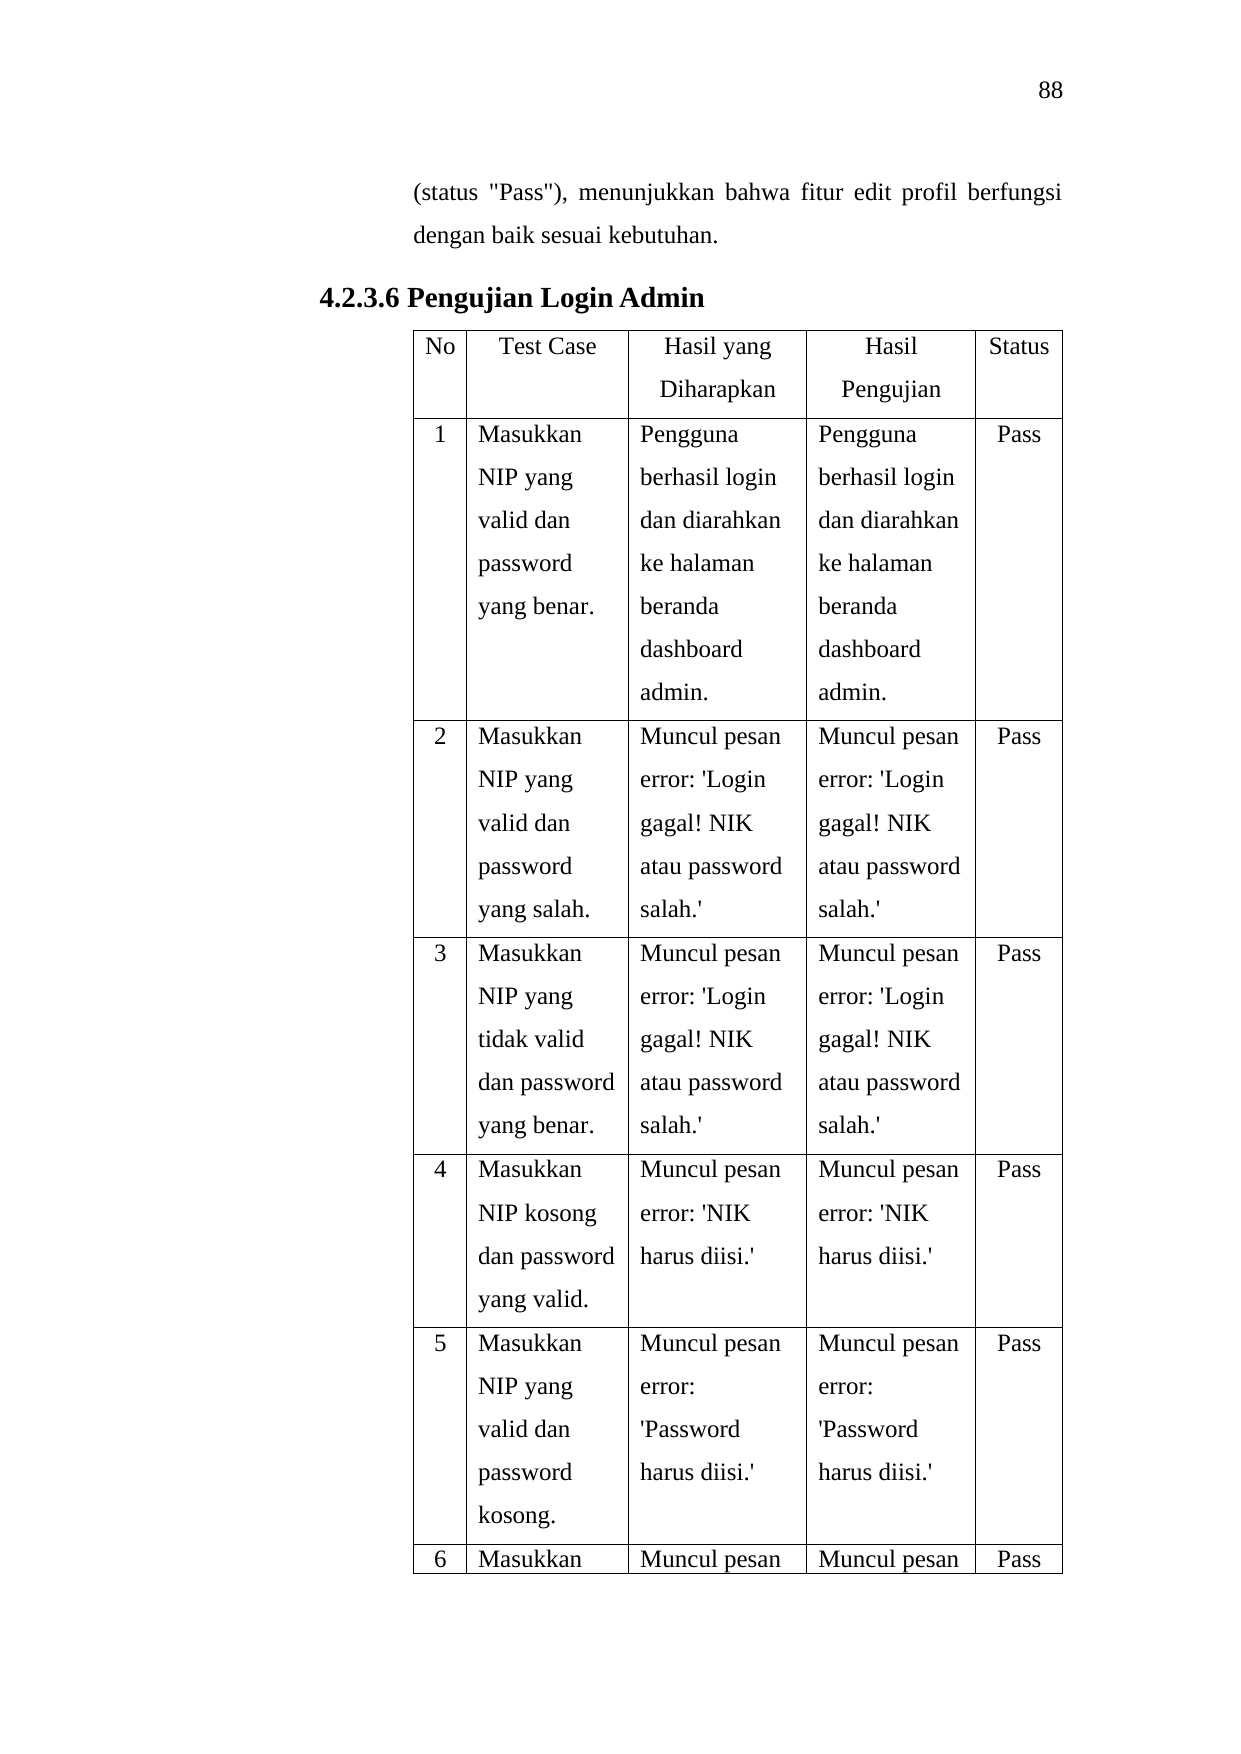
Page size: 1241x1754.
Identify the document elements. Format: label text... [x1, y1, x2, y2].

table_cell Masukkan NIP yang tidak valid dan password yang benar. [467, 938, 628, 1153]
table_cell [467, 1545, 628, 1573]
table_cell Pass [976, 1155, 1062, 1327]
table_cell Masukkan NIP yang valid dan password yang salah. [467, 721, 628, 937]
table_cell Muncul pesan error: 'Password harus diisi.' [629, 1328, 806, 1543]
table_cell Pass [976, 1328, 1062, 1543]
table_header Status [976, 331, 1062, 418]
table_cell Muncul pesan error: 'NIK harus diisi.' [629, 1155, 806, 1327]
table_cell Pass [976, 938, 1062, 1153]
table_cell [807, 1545, 975, 1573]
table_cell 2 [414, 721, 466, 937]
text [413, 177, 1063, 249]
table_cell Pass [976, 721, 1062, 937]
table_header Hasil Pengujian [807, 331, 975, 418]
table_cell Muncul pesan error: 'Login gagal! NIK atau password salah.' [629, 938, 806, 1153]
subtitle 4.2.3.6 Pengujian Login Admin [319, 280, 1063, 314]
table_cell 1 [414, 419, 466, 720]
table_cell Pengguna berhasil login dan diarahkan ke halaman beranda dashboard admin. [629, 419, 806, 720]
table_cell Muncul pesan error: 'NIK harus diisi.' [807, 1155, 975, 1327]
table_cell 5 [414, 1328, 466, 1543]
table_cell Pengguna berhasil login dan diarahkan ke halaman beranda dashboard admin. [807, 419, 975, 720]
table_cell 6 [414, 1545, 466, 1573]
table_header Test Case [467, 331, 628, 418]
table_cell Pass [976, 1545, 1062, 1573]
table_cell Masukkan NIP kosong dan password yang valid. [467, 1155, 628, 1327]
table_cell Pass [976, 419, 1062, 720]
table_cell Masukkan NIP yang valid dan password yang benar. [467, 419, 628, 720]
table_cell Muncul pesan error: 'Password harus diisi.' [807, 1328, 975, 1543]
table_cell 4 [414, 1155, 466, 1327]
table_cell Muncul pesan error: 'Login gagal! NIK atau password salah.' [629, 721, 806, 937]
table_cell Muncul pesan error: 'Login gagal! NIK atau password salah.' [807, 721, 975, 937]
table_header Hasil yang Diharapkan [629, 331, 806, 418]
table_cell 3 [414, 938, 466, 1153]
table_cell Masukkan NIP yang valid dan password kosong. [467, 1328, 628, 1543]
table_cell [629, 1545, 806, 1573]
table_cell Muncul pesan error: 'Login gagal! NIK atau password salah.' [807, 938, 975, 1153]
table_header No [414, 331, 466, 418]
